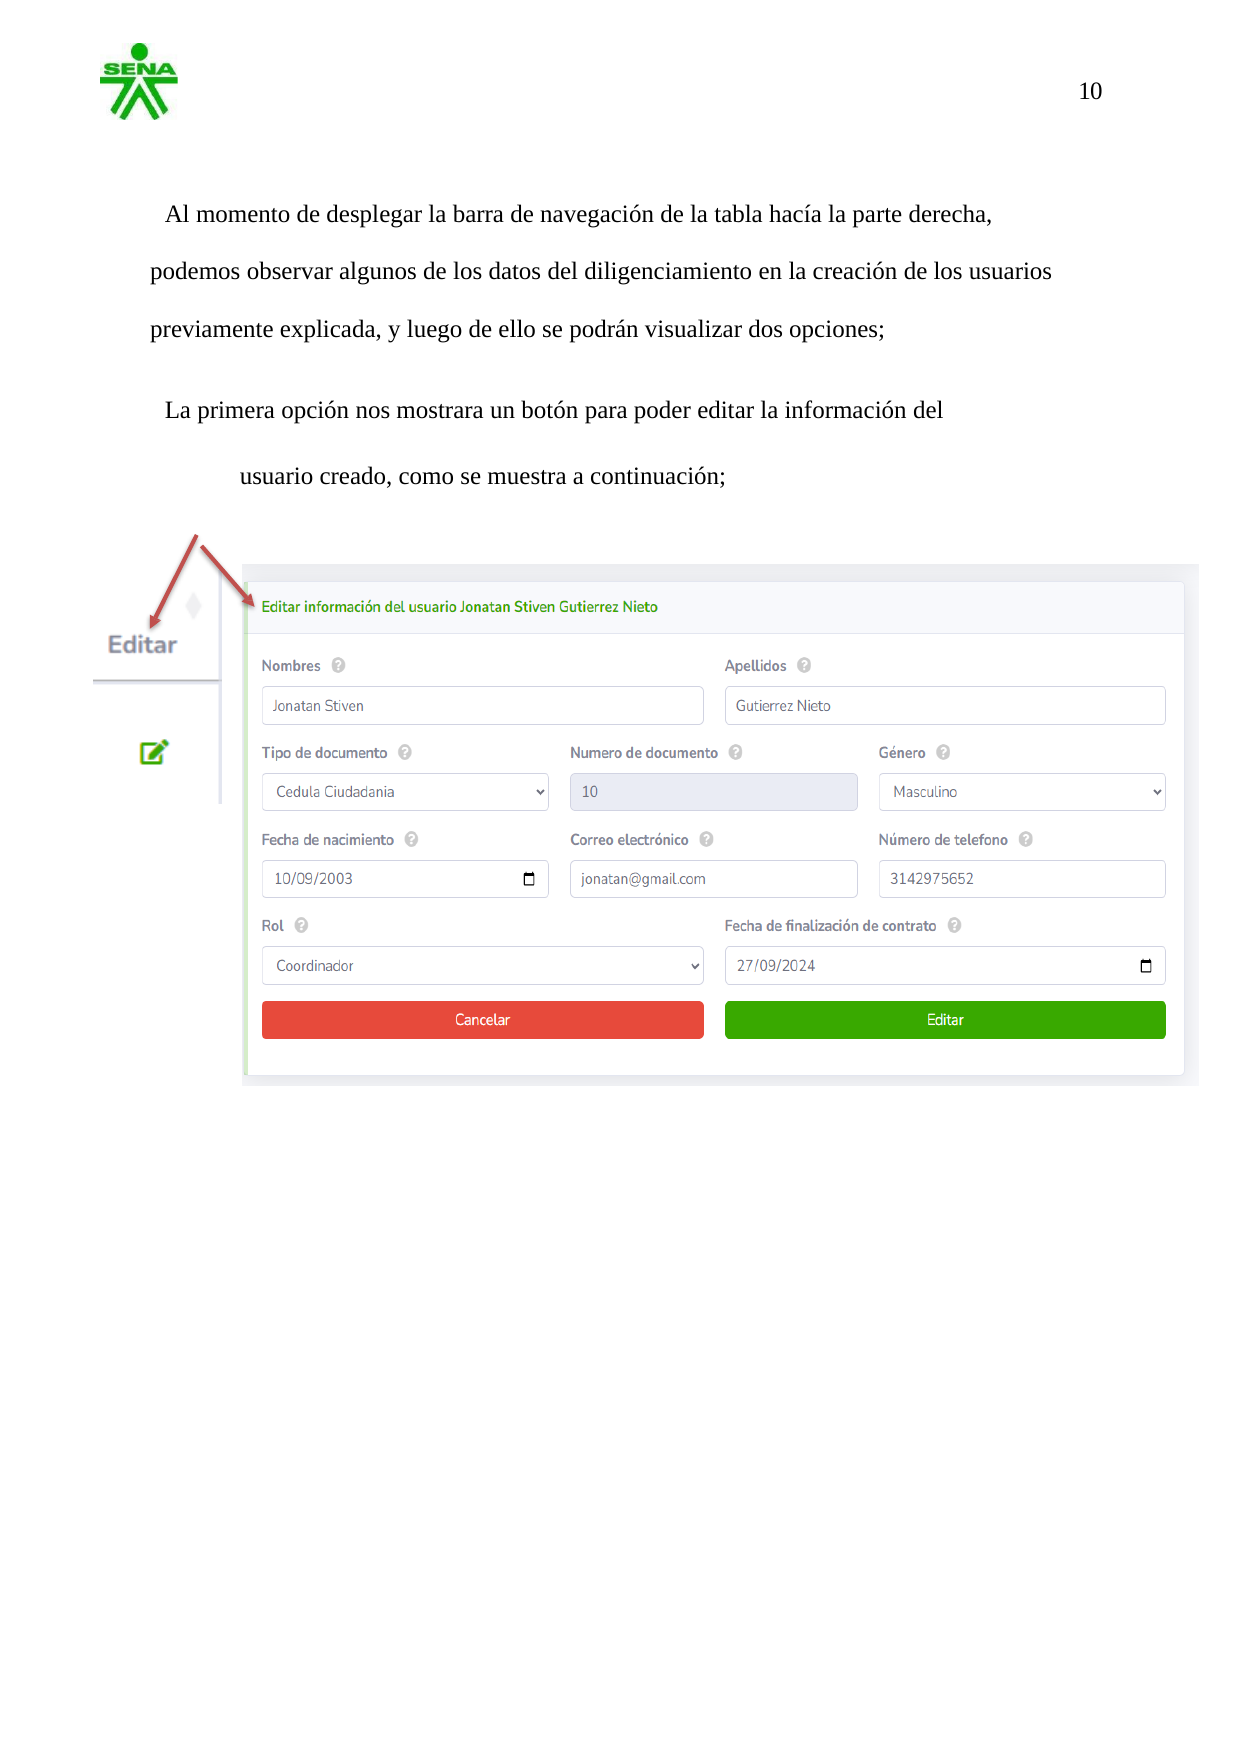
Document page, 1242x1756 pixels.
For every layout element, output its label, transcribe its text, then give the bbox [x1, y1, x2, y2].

picture [100, 43, 178, 120]
picture [93, 530, 1199, 1086]
text Al momento de desplegar la barra de navegación de la tabla hacía la parte derecha, podemos observar algunos de los datos del diligenciamiento en la creación de los usuarios previamente explicada, y luego de ello se podrán visualizar dos opciones; [150, 199, 1074, 343]
text La primera opción nos mostrara un botón para poder editar la información del usuario creado, como se muestra a continuación; [164, 395, 995, 490]
